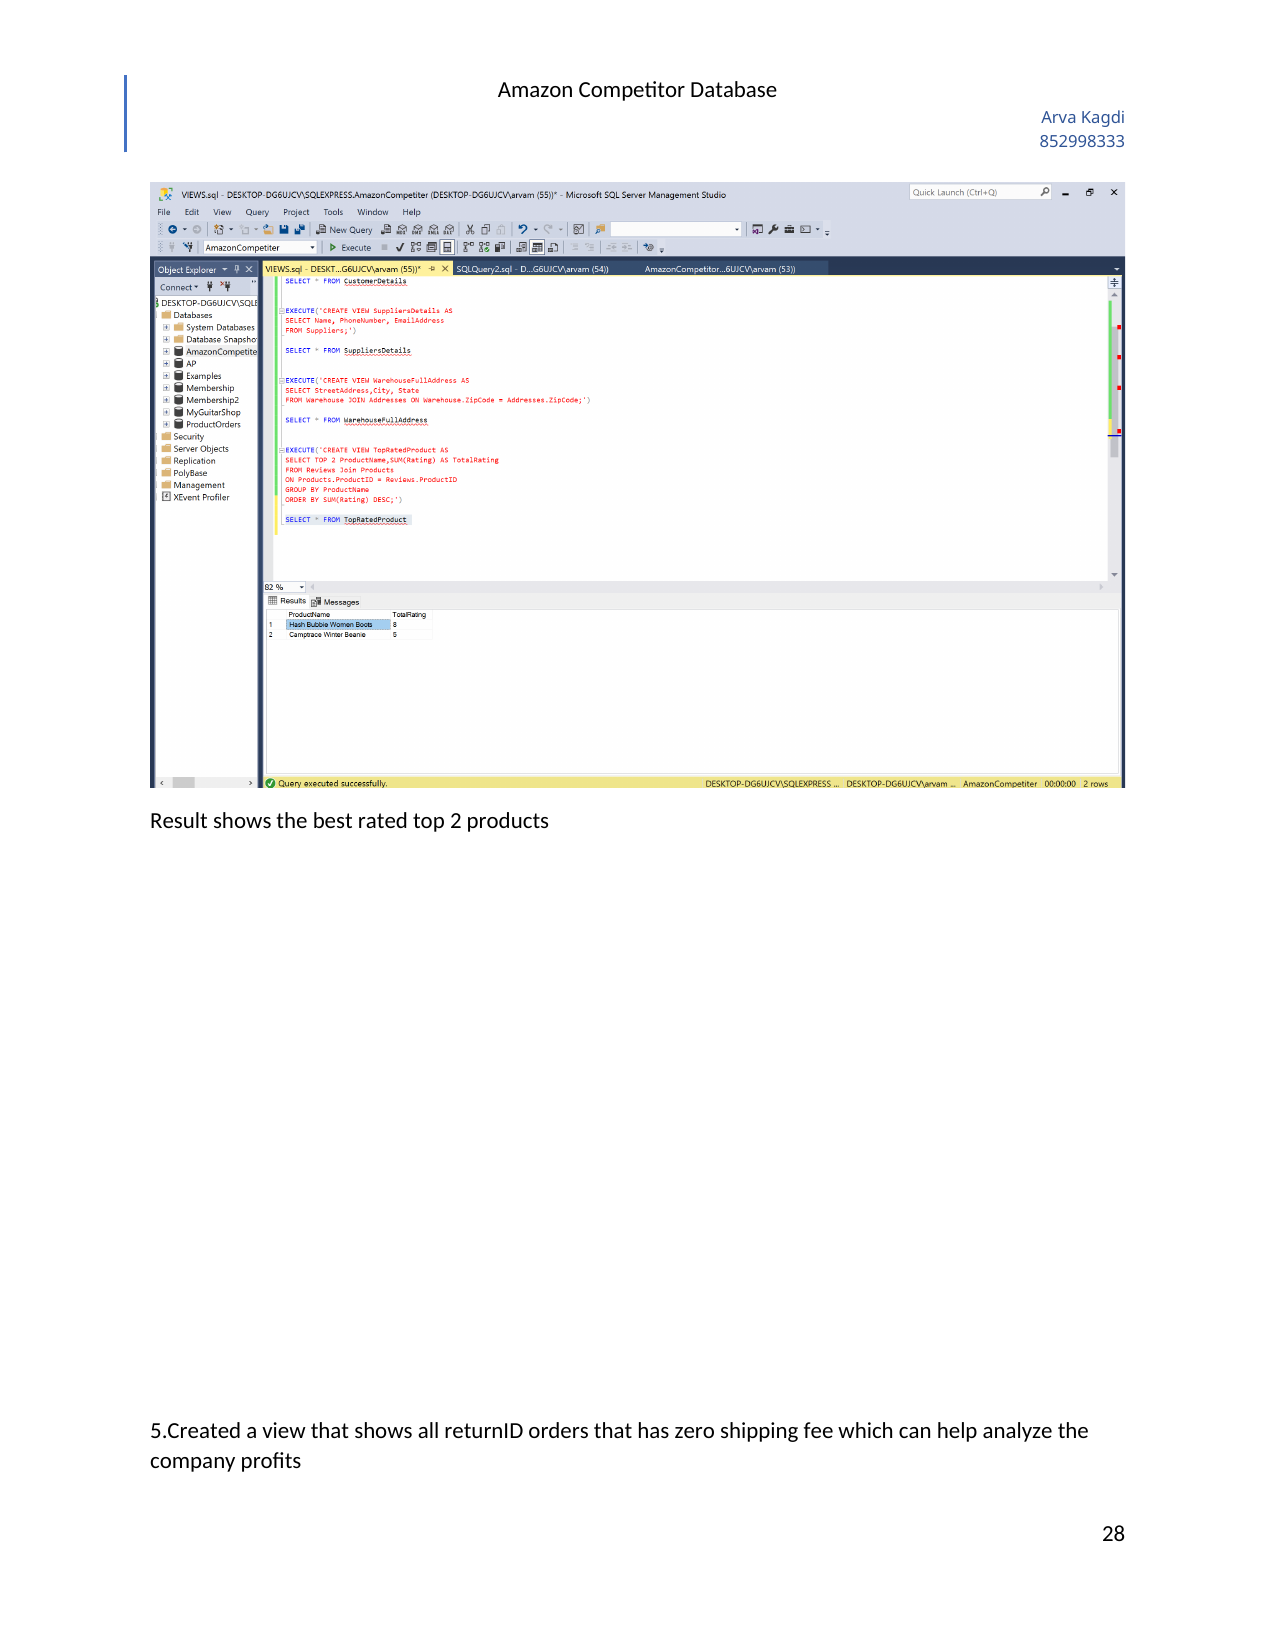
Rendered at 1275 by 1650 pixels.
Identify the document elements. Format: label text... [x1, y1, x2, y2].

text Result shows the best rated top 2 products [150, 806, 1125, 834]
picture [150, 182, 1125, 788]
text 5.Created a view that shows all returnID orders that has zero shipping fee which can help analyze the company profits [150, 1416, 1125, 1474]
